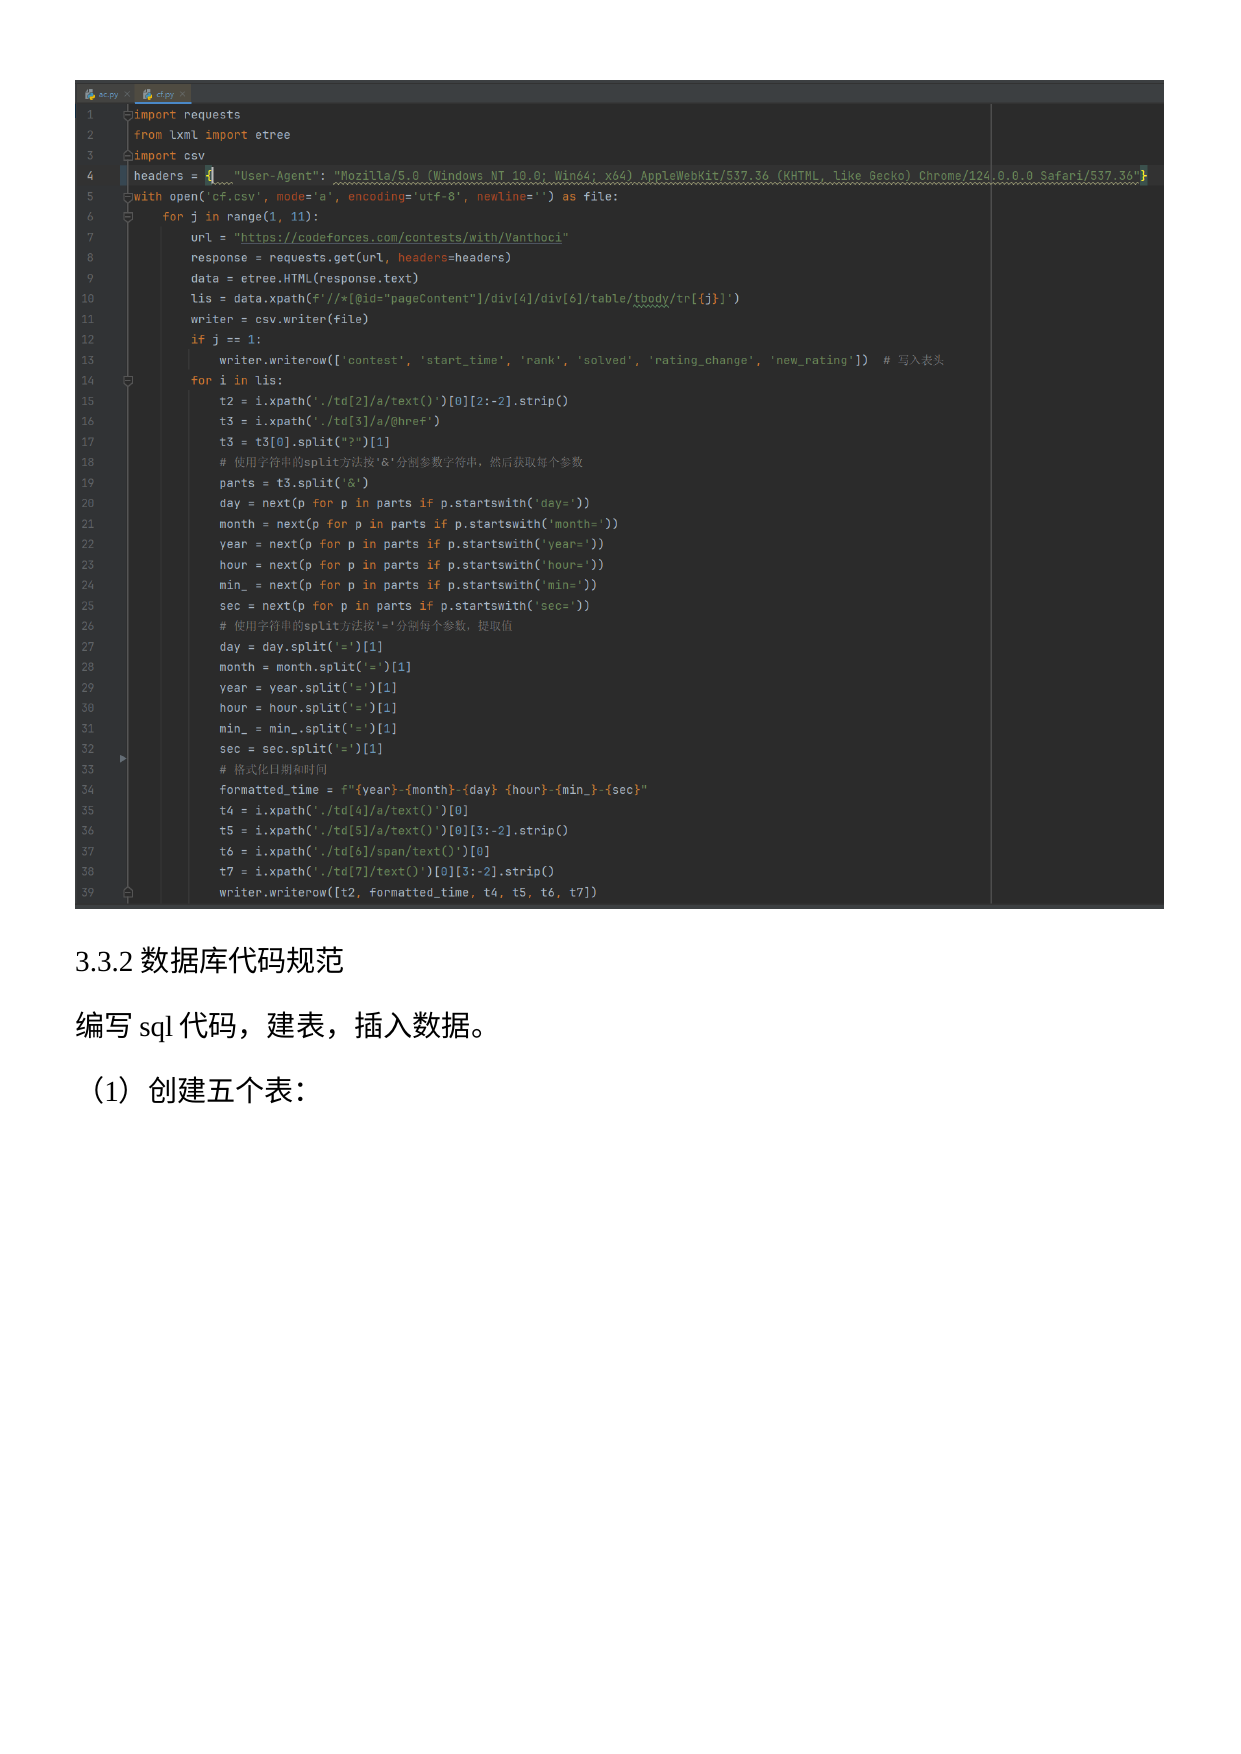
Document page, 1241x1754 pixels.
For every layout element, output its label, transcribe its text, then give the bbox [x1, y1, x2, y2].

picture [75, 80, 1164, 909]
text （1）创建五个表： [75, 1056, 1165, 1121]
text 3.3.2 数据库代码规范 [75, 926, 1165, 991]
text 编写sql代码，建表，插入数据。 [75, 991, 1165, 1056]
